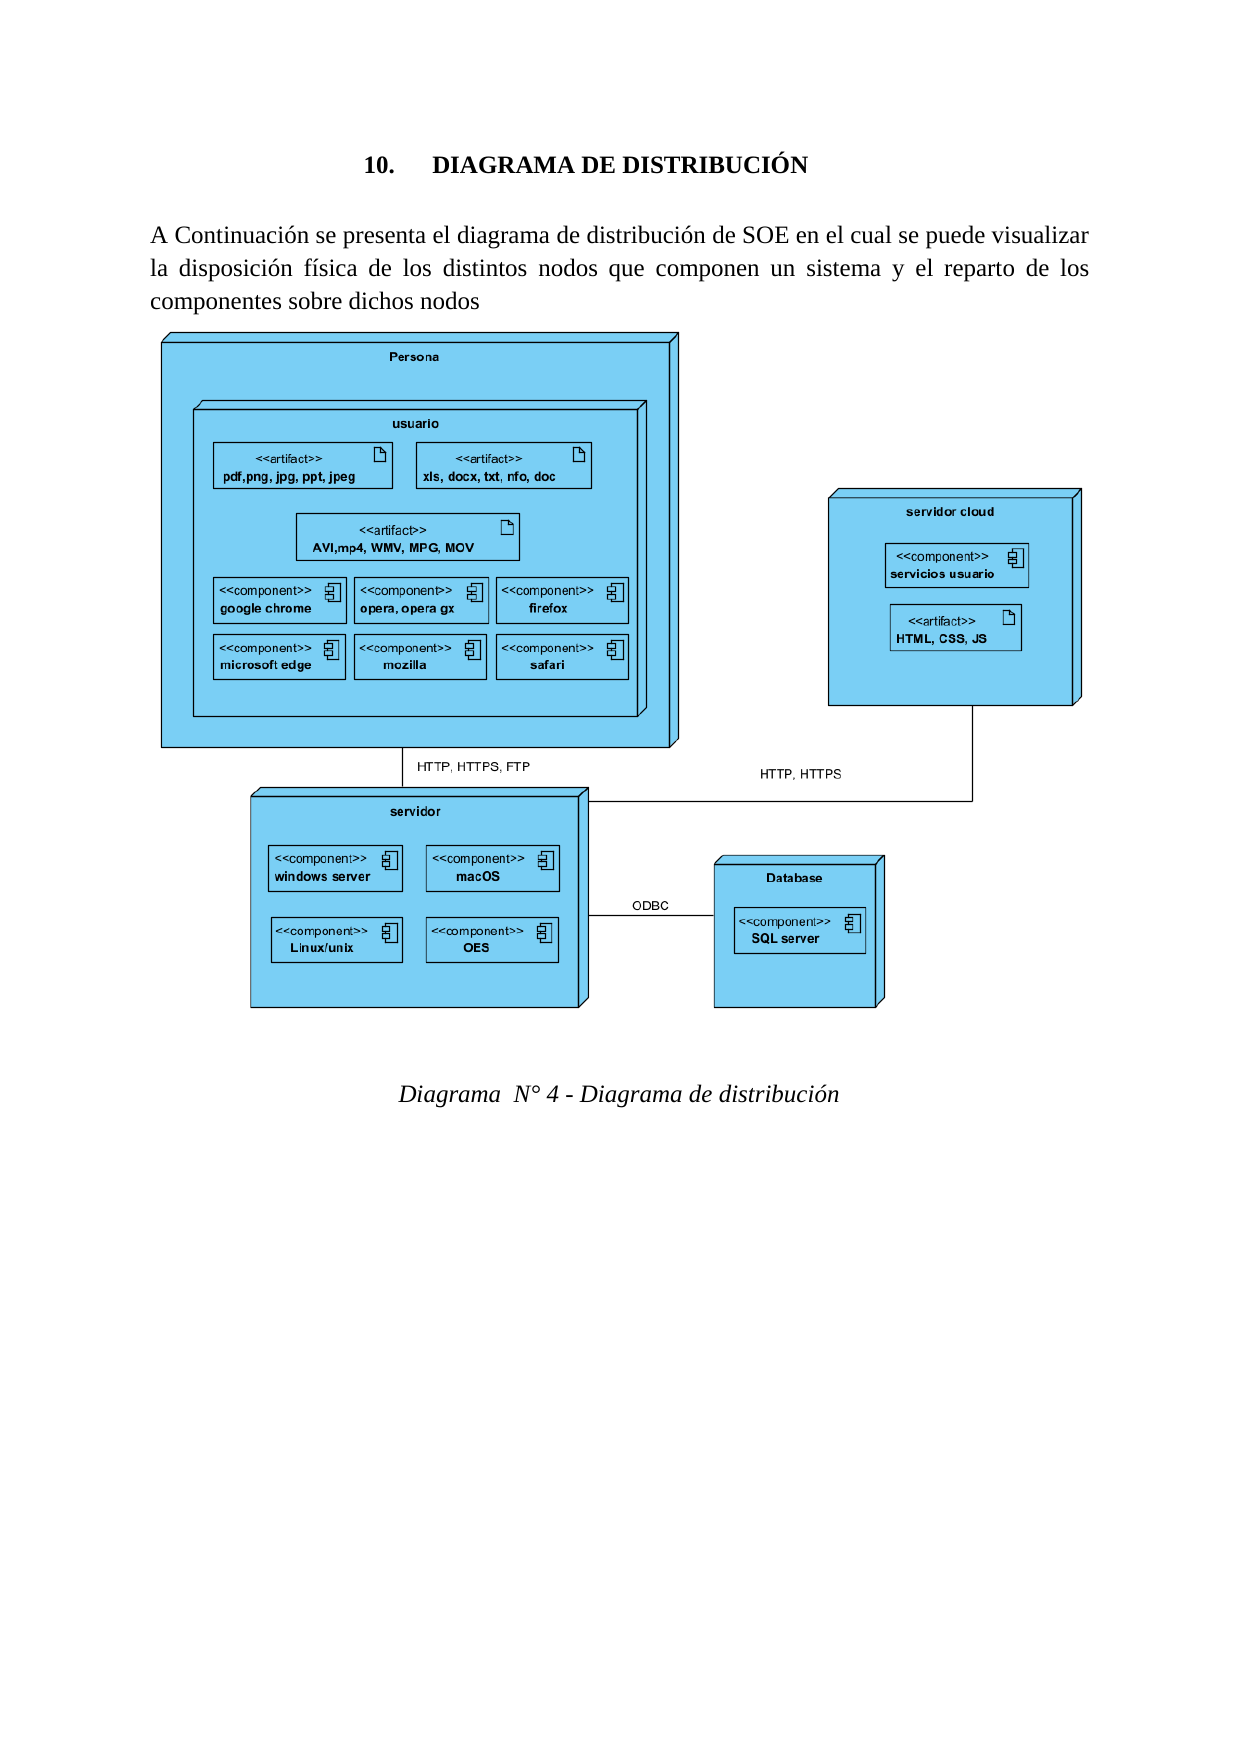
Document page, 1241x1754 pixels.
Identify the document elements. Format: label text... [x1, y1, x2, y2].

text DIAGRAMA DE DISTRIBUCIÓN [112, 150, 1090, 179]
picture [150, 319, 1091, 1022]
text A Continuación se presenta el diagrama de distribución de SOE en el cual se puede visualizar la disposición física de los distintos nodos que componen un sistema y el reparto de los componentes sobre dichos nodos [150, 220, 1090, 315]
text Diagrama N° 4 - Diagrama de distribución [150, 1079, 1090, 1107]
